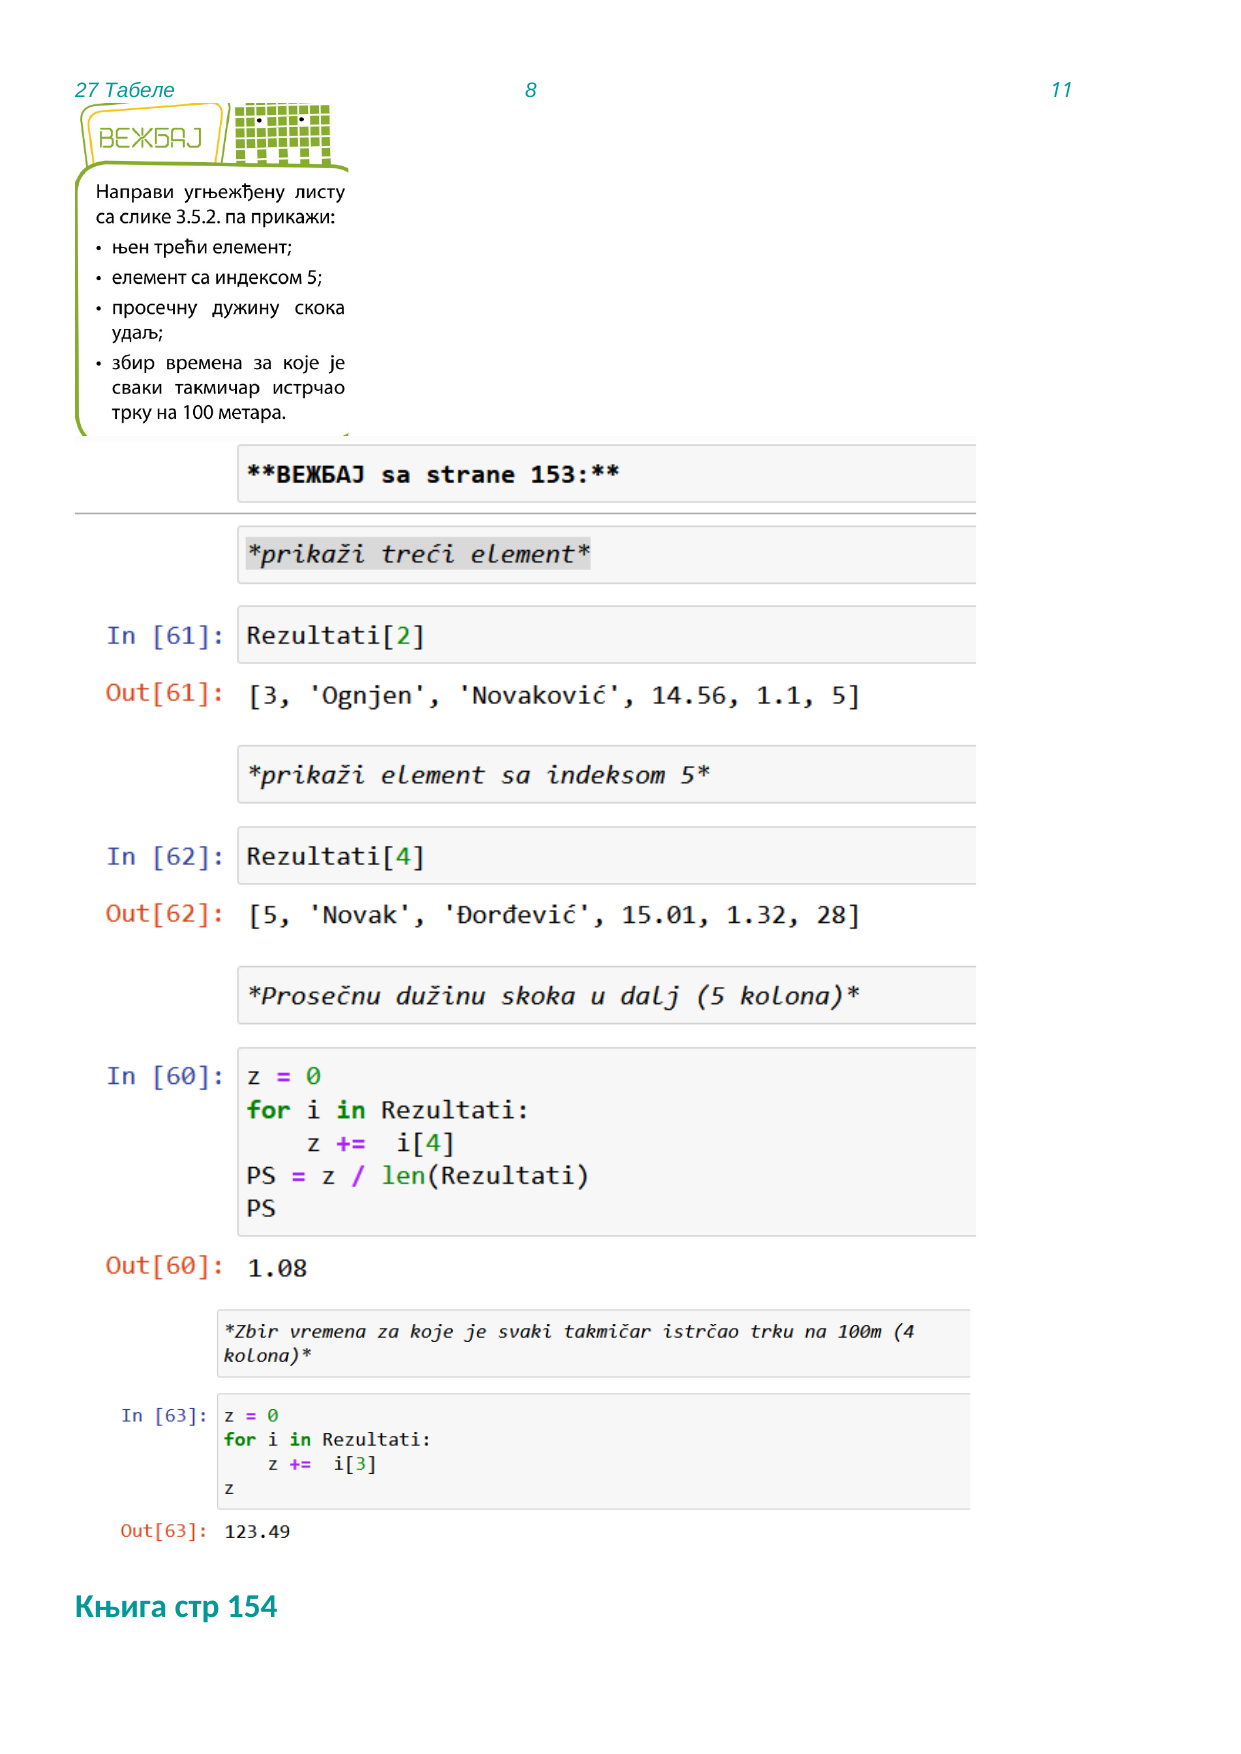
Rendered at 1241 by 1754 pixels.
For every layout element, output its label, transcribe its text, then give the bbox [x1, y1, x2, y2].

subtitle Књига стр 154 [75, 1585, 1165, 1626]
picture [75, 103, 977, 1561]
